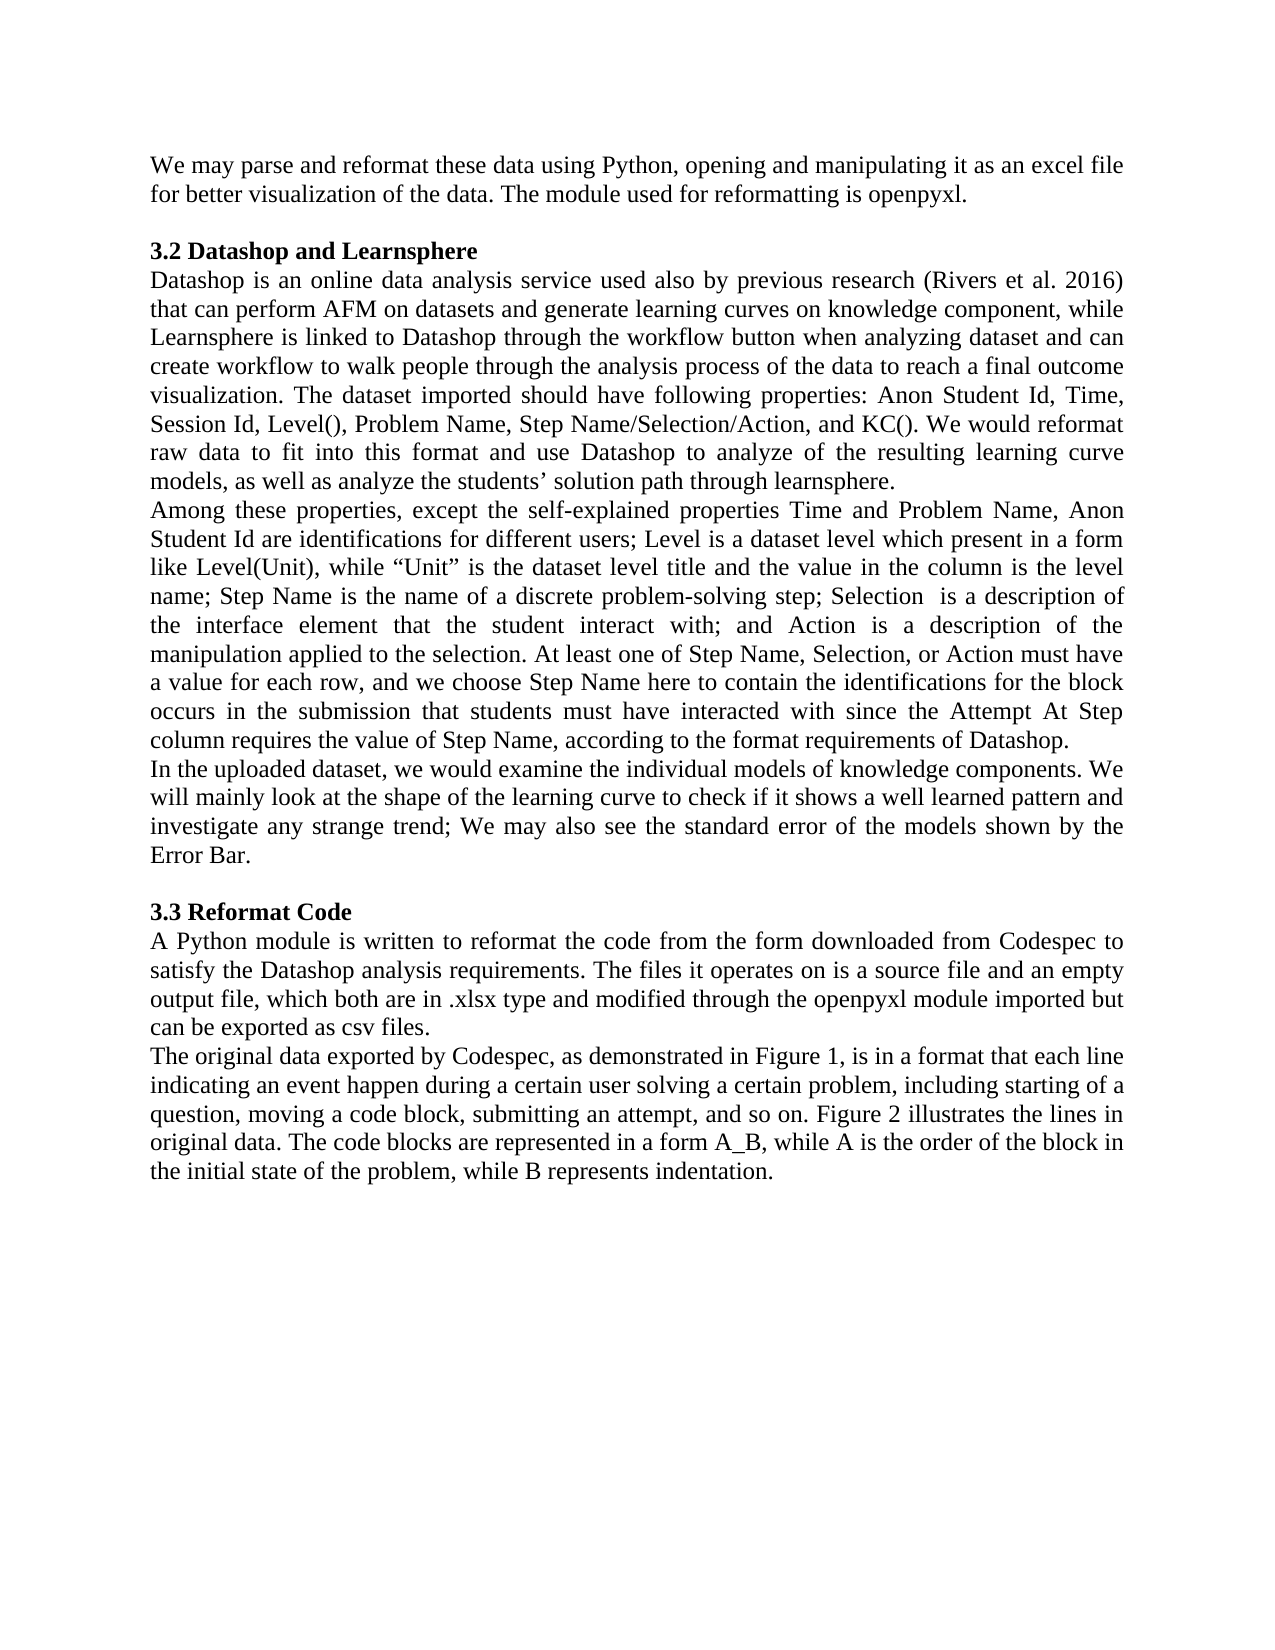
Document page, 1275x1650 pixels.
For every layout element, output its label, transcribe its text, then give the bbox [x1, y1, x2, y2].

text Among these properties, except the self-explained properties Time and Problem Name, Anon Student Id are identifications for different users; Level is a dataset level which present in a form like Level(Unit), while “Unit” is the dataset level title and the value in the column is the level name; Step Name is the name of a discrete problem-solving step; Selection is a description of the interface element that the student interact with; and Action is a description of the manipulation applied to the selection. At least one of Step Name, Selection, or Action must have a value for each row, and we choose Step Name here to contain the identifications for the block occurs in the submission that students must have interacted with since the Attempt At Step column requires the value of Step Name, according to the format requirements of Datashop. [150, 495, 1125, 754]
text In the uploaded dataset, we would examine the individual models of knowledge components. We will mainly look at the shape of the learning curve to check if it shows a well learned pattern and investigate any strange trend; We may also see the standard error of the models shown by the Error Bar. [150, 754, 1125, 869]
text We may parse and reformat these data using Python, opening and manipulating it as an excel file for better visualization of the data. The module used for reformatting is openpyxl. [150, 150, 1125, 207]
text 3.3 Reformat Code [150, 897, 1125, 926]
text A Python module is written to reformat the code from the form downloaded from Codespec to satisfy the Datashop analysis requirements. The files it operates on is a source file and an empty output file, which both are in .xlsx type and modified through the openpyxl module imported but can be exported as csv files. [150, 926, 1125, 1041]
text 3.2 Datashop and Learnsphere [150, 236, 1125, 265]
text Datashop is an online data analysis service used also by previous research (Rivers et al. 2016) that can perform AFM on datasets and generate learning curves on knowledge component, while Learnsphere is linked to Datashop through the workflow button when analyzing dataset and can create workflow to walk people through the analysis process of the data to reach a final outcome visualization. The dataset imported should have following properties: Anon Student Id, Time, Session Id, Level(), Problem Name, Step Name/Selection/Action, and KC(). We would reformat raw data to fit into this format and use Datashop to analyze of the resulting learning curve models, as well as analyze the students’ solution path through learnsphere. [150, 265, 1125, 495]
text The original data exported by Codespec, as demonstrated in Figure 1, is in a format that each line indicating an event happen during a certain user solving a certain problem, including starting of a question, moving a code block, submitting an attempt, and so on. Figure 2 illustrates the lines in original data. The code blocks are represented in a form A_B, while A is the order of the block in the initial state of the problem, while B represents indentation. [150, 1041, 1125, 1185]
